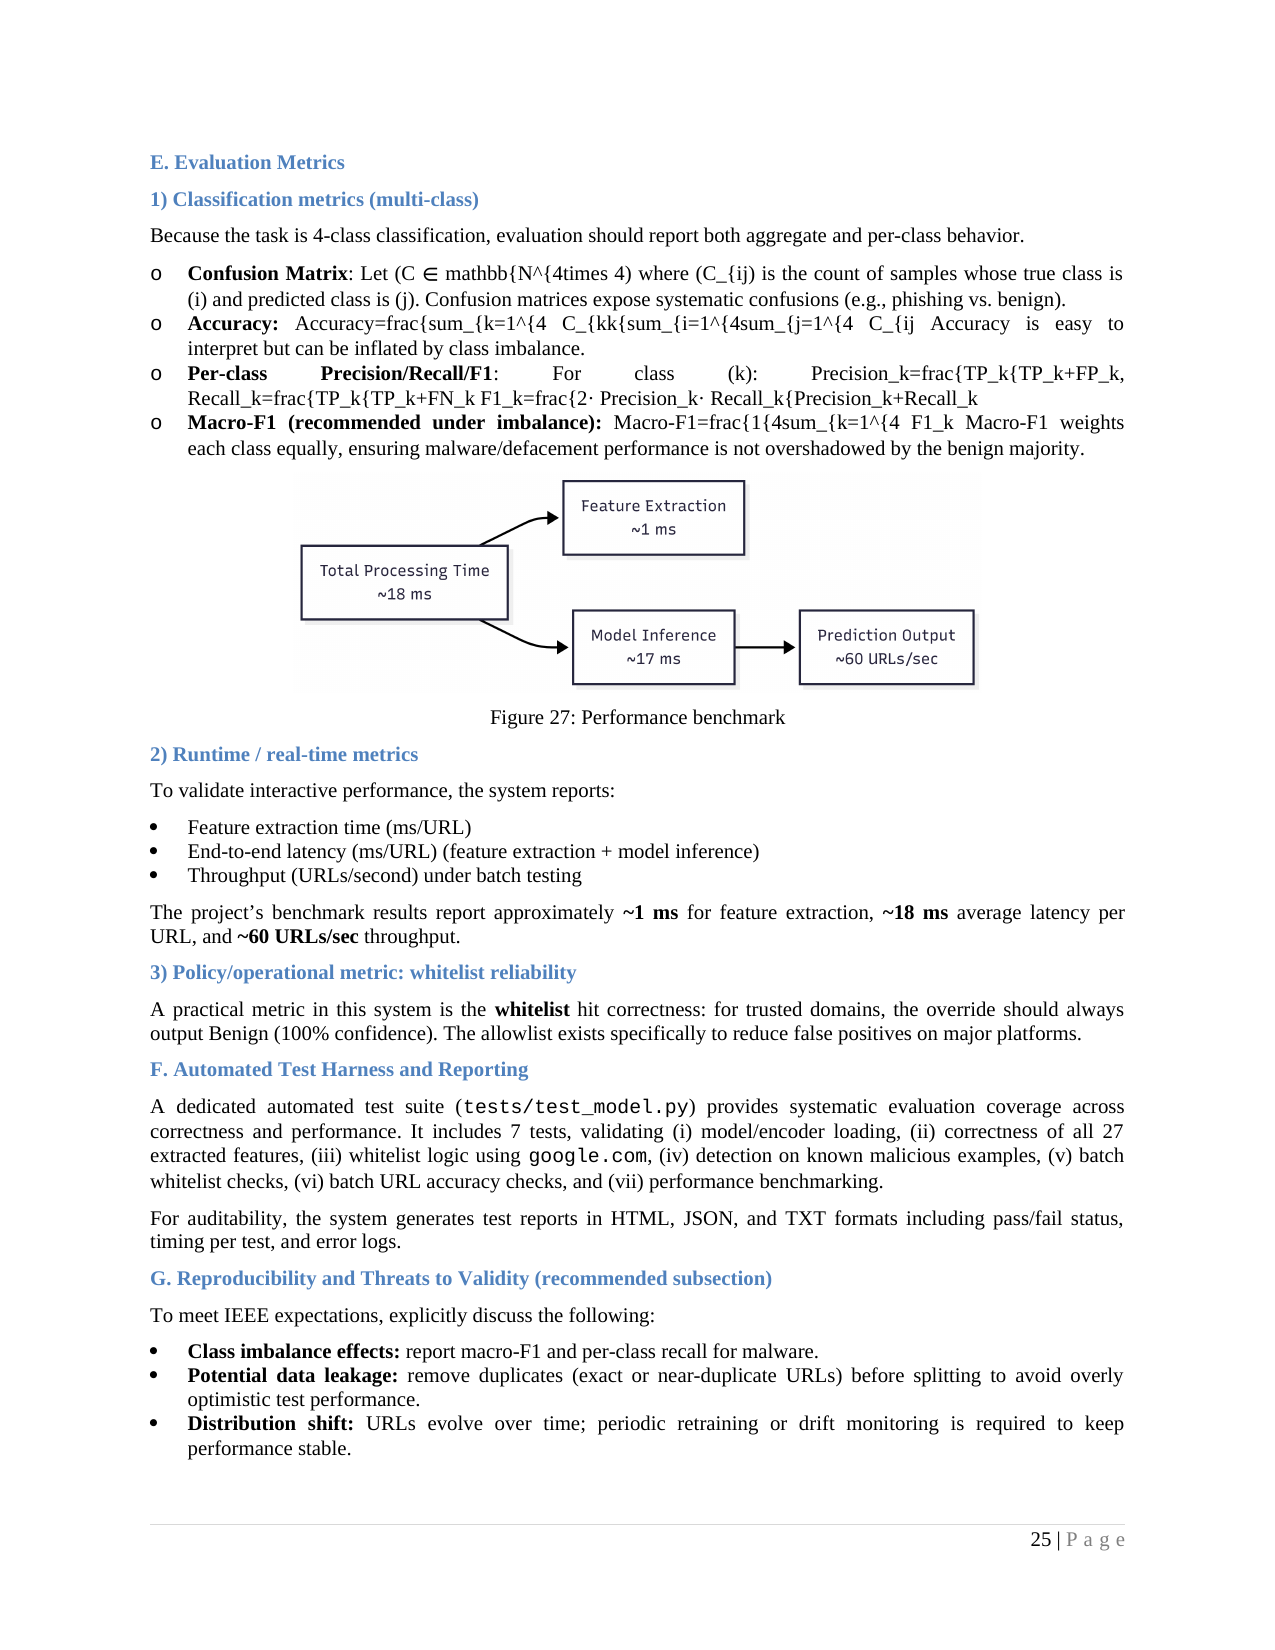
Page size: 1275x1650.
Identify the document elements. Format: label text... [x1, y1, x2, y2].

list Per-class Precision/Recall/F1: For class (k): Precision_k=frac{TP_k{TP_k+FP_k, Recall_k=frac{TP_k{TP_k+FN_k F1_k=frac{2· Precision_k· Recall_k{Precision_k+Recall_k [150, 360, 1125, 410]
list Accuracy: Accuracy=frac{sum_{k=1^{4 C_{kk{sum_{i=1^{4sum_{j=1^{4 C_{ij Accuracy is easy to interpret but can be inflated by class imbalance. [150, 311, 1125, 360]
list Confusion Matrix: Let (C ∈ mathbb{N^{4times 4) where (C_{ij) is the count of samples whose true class is (i) and predicted class is (j). Confusion matrices expose systematic confusions (e.g., phishing vs. benign). [150, 260, 1125, 311]
list Distribution shift: URLs evolve over time; periodic retraining or drift monitoring is required to keep performance stable. [150, 1411, 1125, 1459]
list Class imbalance effects: report macro-F1 and per-class recall for malware. [150, 1339, 1125, 1363]
subtitle E. Evaluation Metrics [150, 150, 1125, 174]
list End-to-end latency (ms/URL) (feature extraction + model inference) [150, 839, 1125, 863]
text Because the task is 4-class classification, evaluation should report both aggregate and per-class behavior. [150, 223, 1125, 247]
text To validate interactive performance, the system reports: [150, 778, 1125, 802]
text The project’s benchmark results report approximately ~1 ms for feature extraction, ~18 ms average latency per URL, and ~60 URLs/sec throughput. [150, 899, 1125, 948]
list Feature extraction time (ms/URL) [150, 815, 1125, 839]
text For auditability, the system generates test reports in HTML, JSON, and TXT formats including pass/fail status, timing per test, and error logs. [150, 1205, 1125, 1253]
text Figure 27: Performance benchmark [150, 705, 1125, 729]
text A dedicated automated test suite (tests/test_model.py) provides systematic evaluation coverage across correctness and performance. It includes 7 tests, validating (i) model/encoder loading, (ii) correctness of all 27 extracted features, (iii) whitelist logic using google.com, (iv) detection on known malicious examples, (v) batch whitelist checks, (vi) batch URL accuracy checks, and (vii) performance benchmarking. [150, 1094, 1125, 1193]
list Throughput (URLs/second) under batch testing [150, 863, 1125, 887]
subtitle G. Reproducibility and Threats to Validity (recommended subsection) [150, 1266, 1125, 1290]
subtitle 1) Classification metrics (multi-class) [150, 187, 1125, 211]
list Macro-F1 (recommended under imbalance): Macro-F1=frac{1{4sum_{k=1^{4 F1_k Macro-F1 weights each class equally, ensuring malware/defacement performance is not overshadowed by the benign majority. [150, 410, 1125, 460]
text To meet IEEE expectations, explicitly discuss the following: [150, 1303, 1125, 1327]
subtitle F. Automated Test Harness and Reporting [150, 1057, 1125, 1081]
subtitle 3) Policy/operational metric: whitelist reliability [150, 960, 1125, 984]
picture [292, 472, 983, 693]
text A practical metric in this system is the whitelist hit correctness: for trusted domains, the override should always output Benign (100% confidence). The allowlist exists specifically to reduce false positives on major platforms. [150, 997, 1125, 1045]
subtitle 2) Runtime / real-time metrics [150, 742, 1125, 766]
list Potential data leakage: remove duplicates (exact or near-duplicate URLs) before splitting to avoid overly optimistic test performance. [150, 1363, 1125, 1411]
